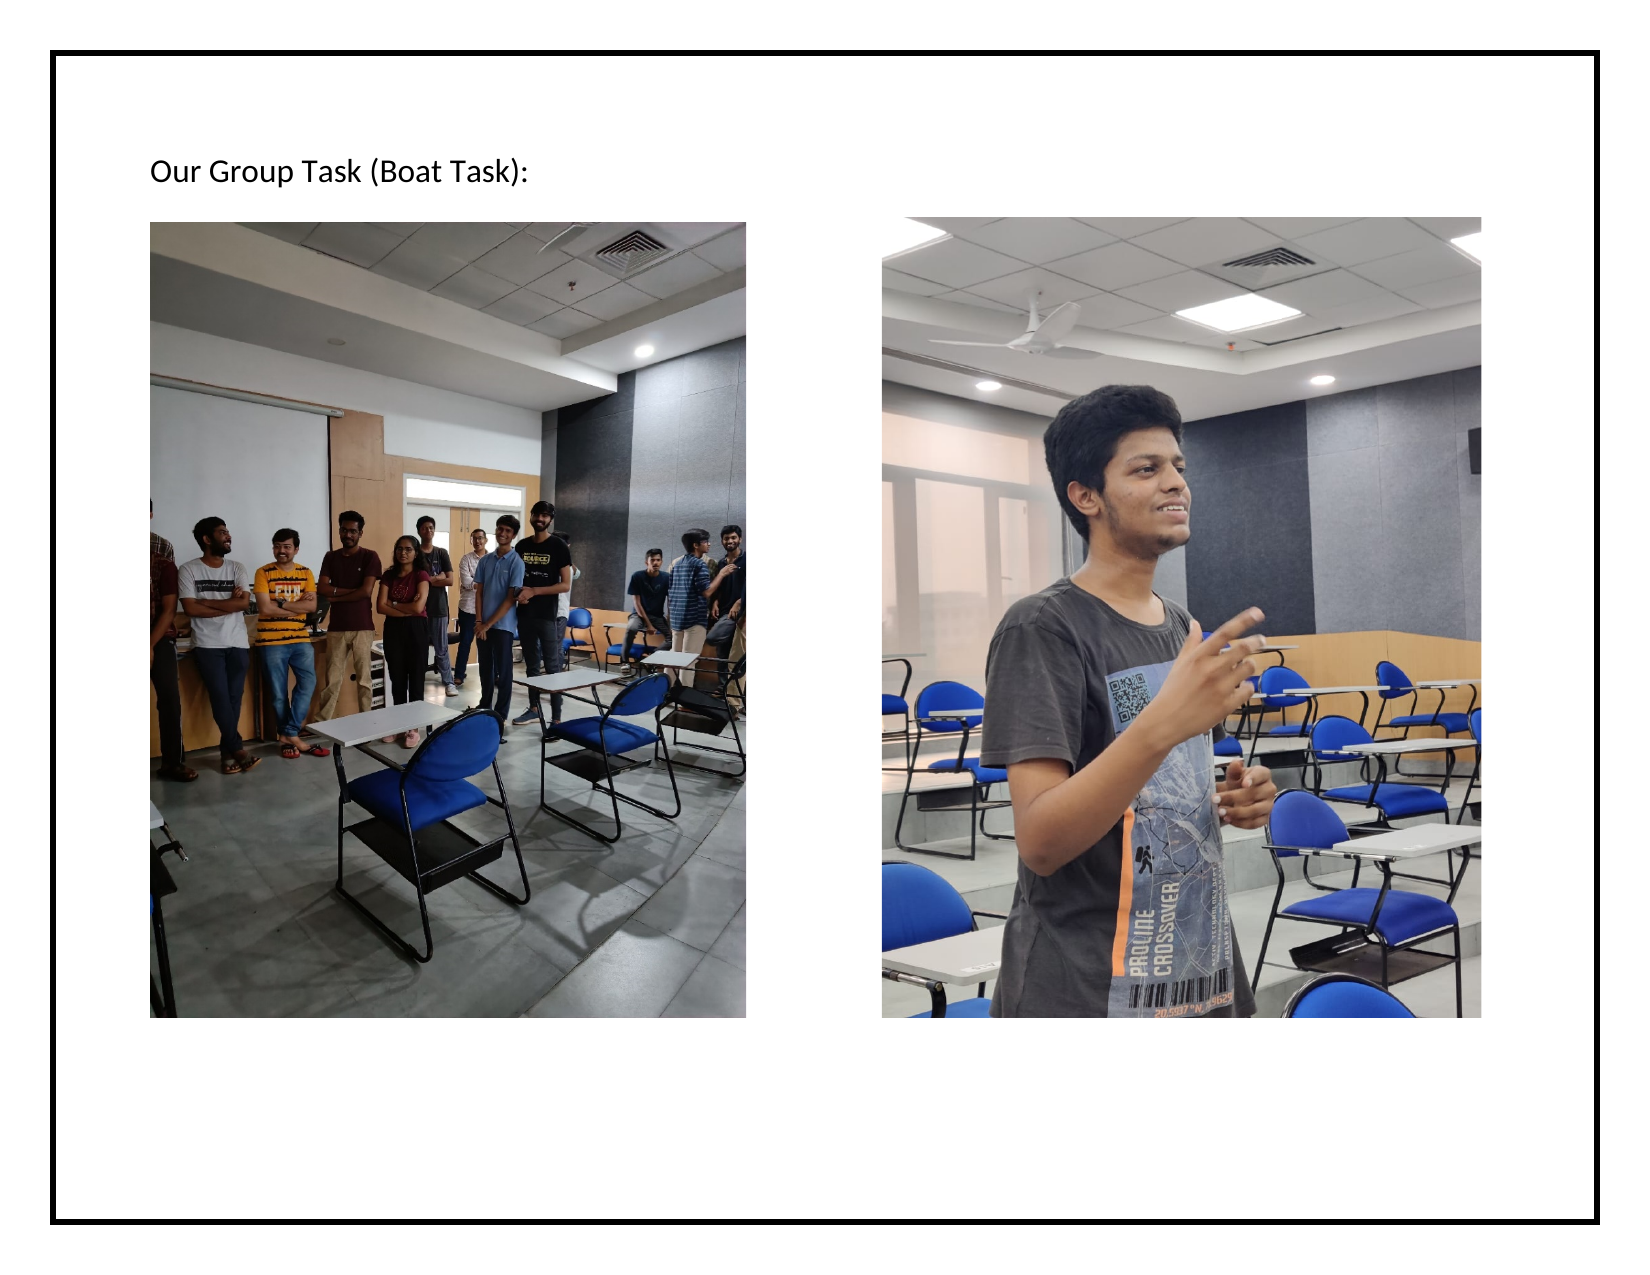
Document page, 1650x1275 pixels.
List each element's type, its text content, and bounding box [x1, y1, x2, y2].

picture [150, 222, 747, 1018]
picture [881, 217, 1482, 1018]
text Our Group Task (Boat Task): [150, 150, 1500, 191]
